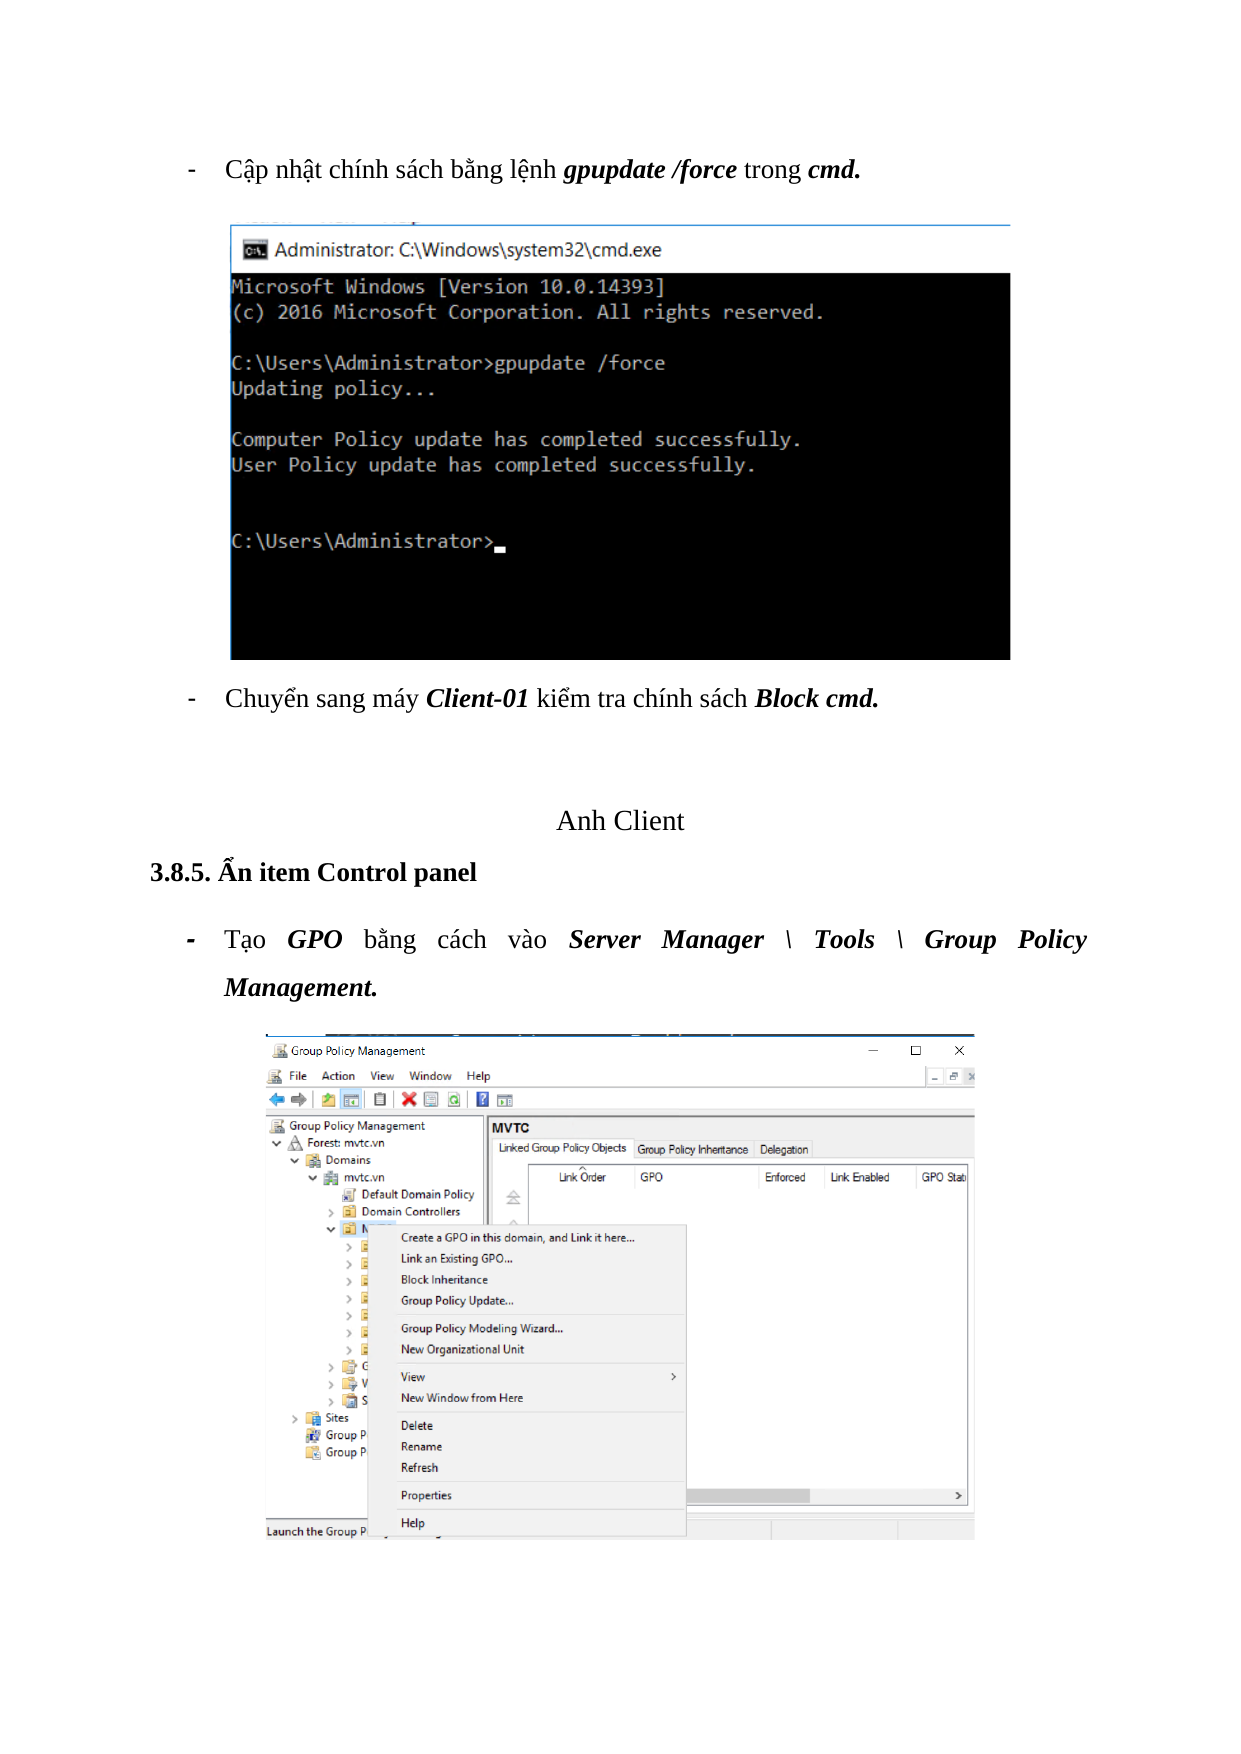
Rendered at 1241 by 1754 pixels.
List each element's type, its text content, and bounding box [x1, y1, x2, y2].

list Tạo GPO bằng cách vào Server Manager \ Tools \ Group Policy Management. [186, 919, 1090, 1003]
picture [265, 1034, 975, 1540]
subtitle 3.8.5. Ẩn item Control panel [150, 856, 1090, 887]
picture [229, 222, 1011, 660]
list Chuyển sang máy Client-01 kiểm tra chính sách Block cmd. [187, 678, 1090, 715]
text Anh Client [150, 803, 1090, 836]
list Cập nhật chính sách bằng lệnh gpupdate /force trong cmd. [187, 150, 1090, 187]
